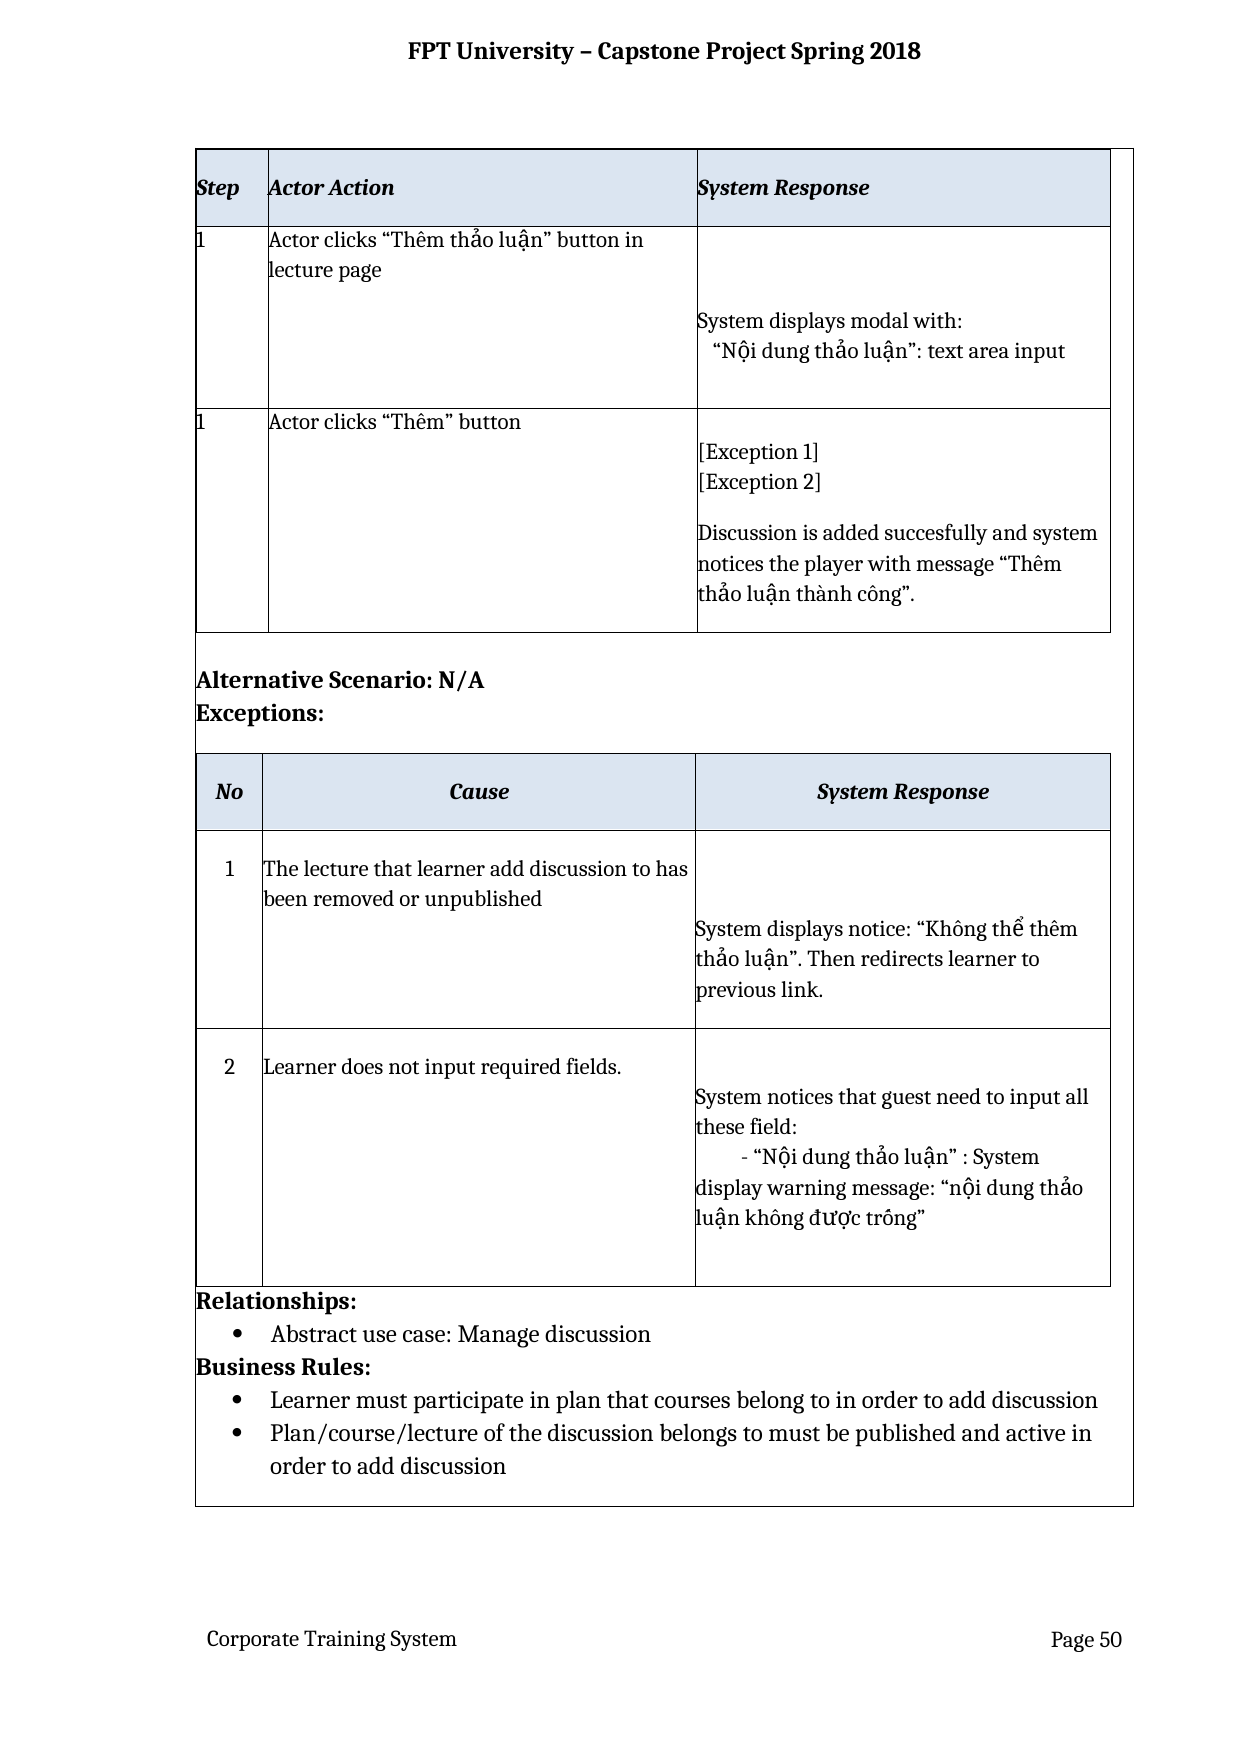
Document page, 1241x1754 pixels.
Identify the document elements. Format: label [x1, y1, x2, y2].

table_cell [196, 149, 1133, 1506]
